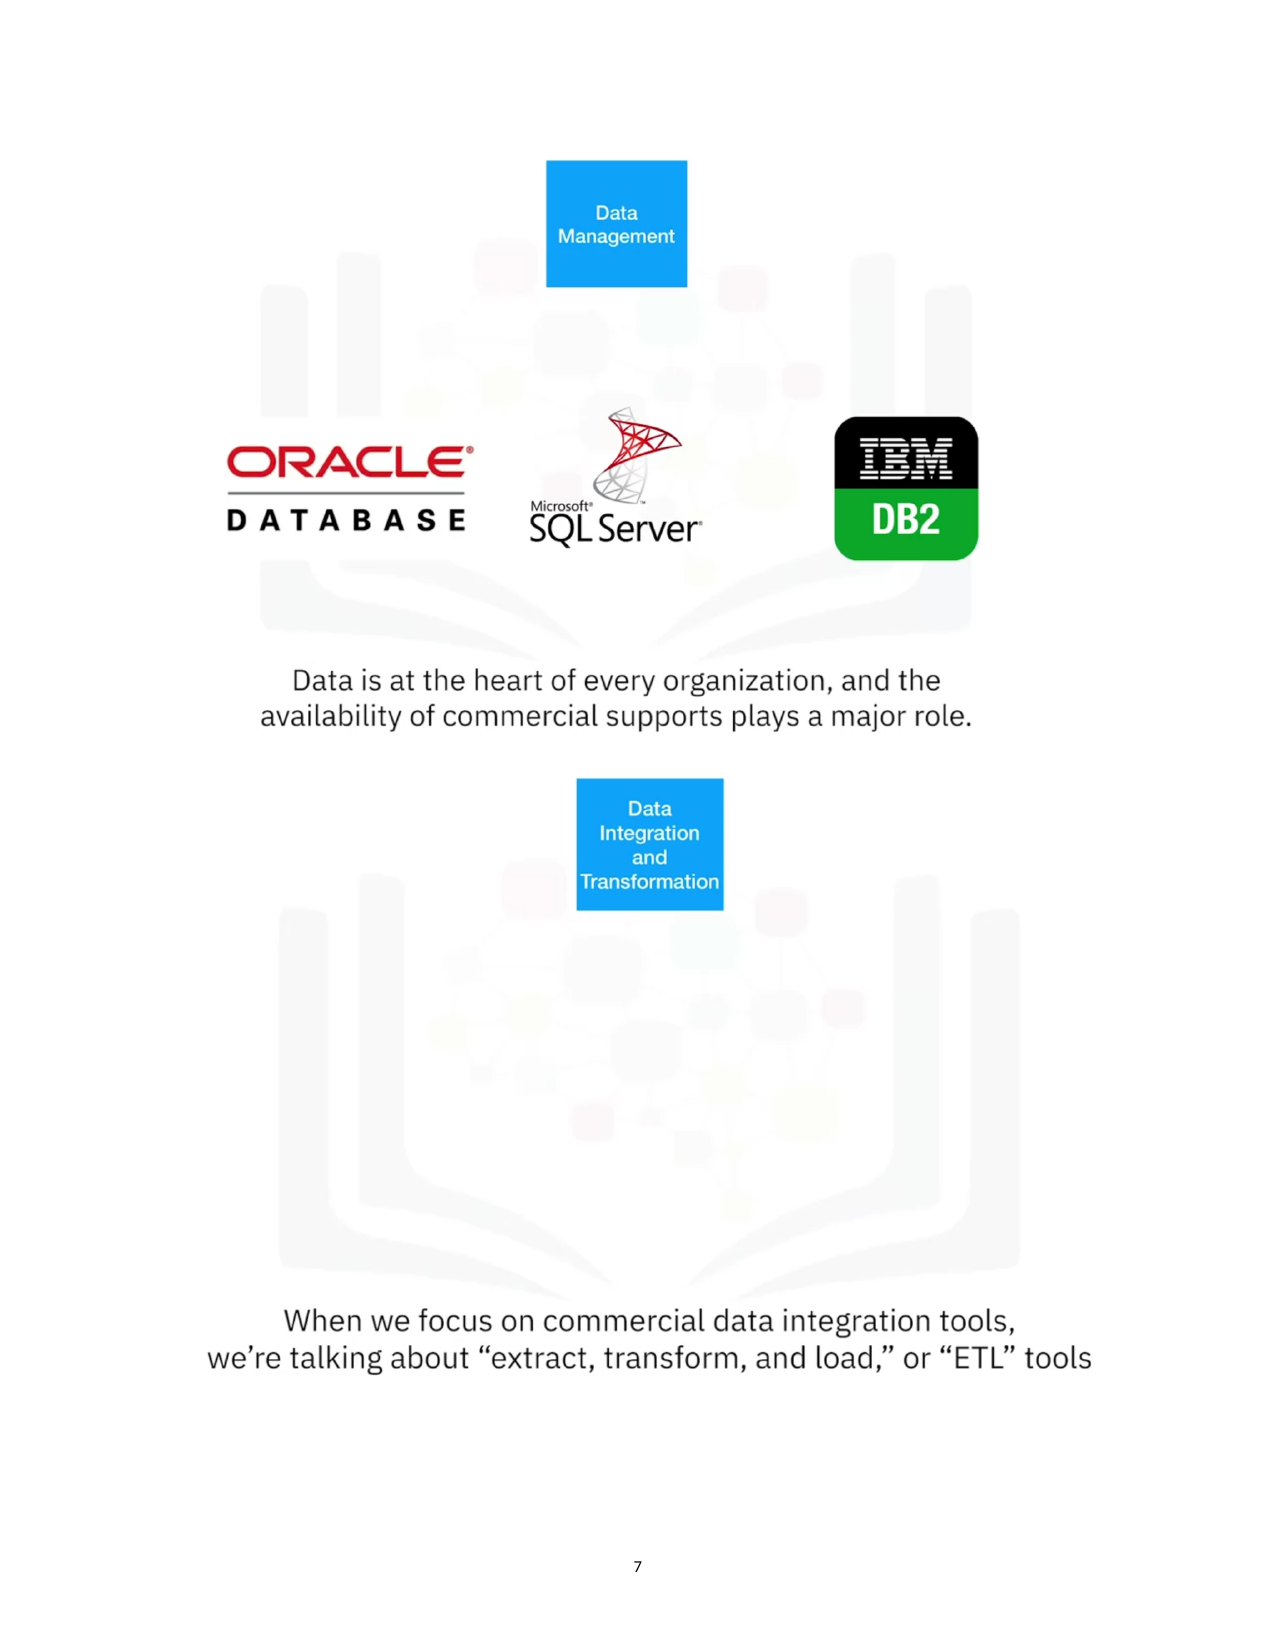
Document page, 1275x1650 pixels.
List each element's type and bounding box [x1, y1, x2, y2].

picture [150, 150, 1125, 747]
picture [150, 766, 1125, 1391]
